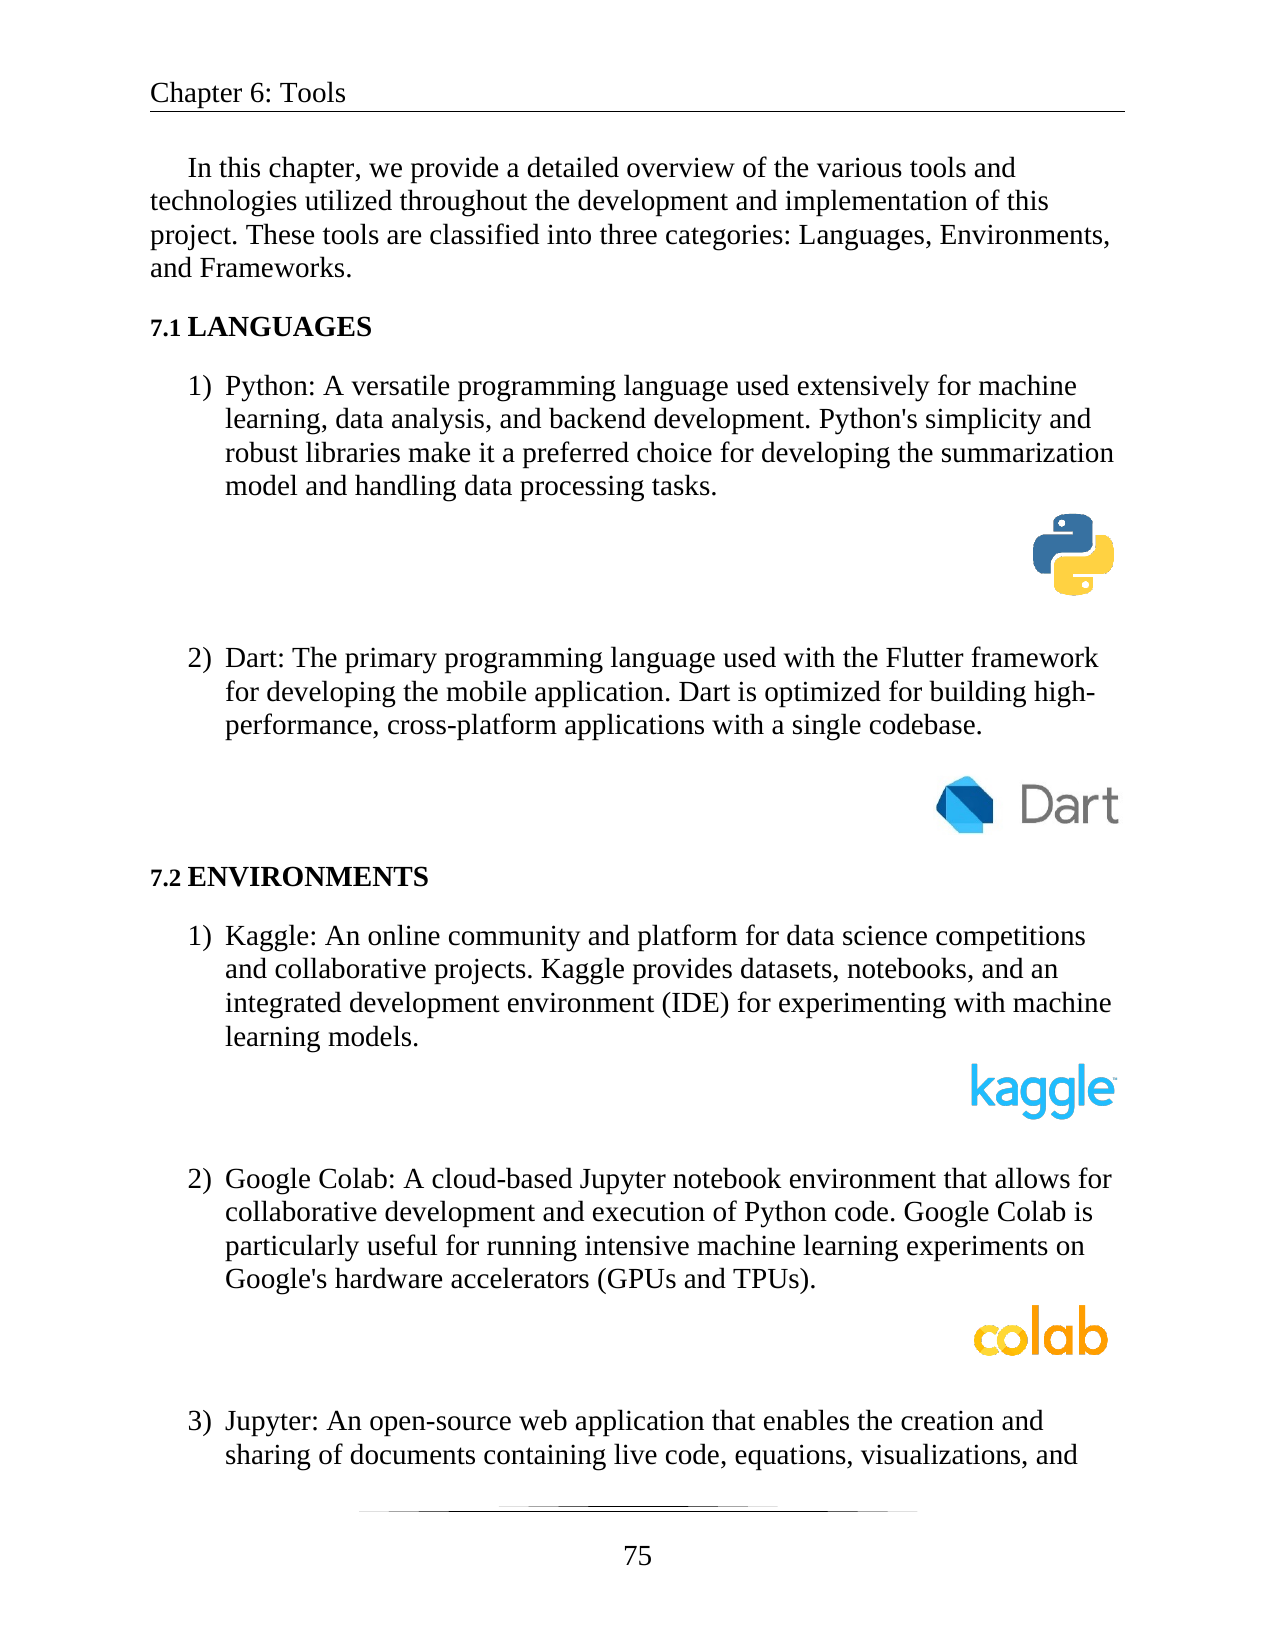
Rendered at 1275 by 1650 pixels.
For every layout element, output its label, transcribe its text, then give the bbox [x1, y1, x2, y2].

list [187, 1403, 1125, 1471]
picture [933, 774, 1125, 835]
list Dart: The primary programming language used with the Flutter framework for developing the mobile application. Dart is optimized for building high-performance, cross-platform applications with a single codebase. [187, 640, 1125, 741]
text In this chapter, we provide a detailed overview of the various tools and technologies utilized throughout the development and implementation of this project. These tools are classified into three categories: Languages, Environments, and Frameworks. [150, 150, 1125, 284]
list Kaggle: An online community and platform for data science competitions and collaborative projects. Kaggle provides datasets, notebooks, and an integrated development environment (IDE) for experimenting with machine learning models. [187, 918, 1125, 1052]
subtitle Languages [150, 309, 1125, 343]
subtitle Environments [150, 859, 1125, 893]
picture [1020, 501, 1125, 607]
list Google Colab: A cloud-based Jupyter notebook environment that allows for collaborative development and execution of Python code. Google Colab is particularly useful for running intensive machine learning experiments on Google's hardware accelerators (GPUs and TPUs). [187, 1161, 1125, 1295]
list Python: A versatile programming language used extensively for machine learning, data analysis, and backend development. Python's simplicity and robust libraries make it a preferred choice for developing the summarization model and handling data processing tasks. [187, 368, 1125, 502]
picture [955, 1295, 1125, 1370]
picture [960, 1052, 1125, 1128]
